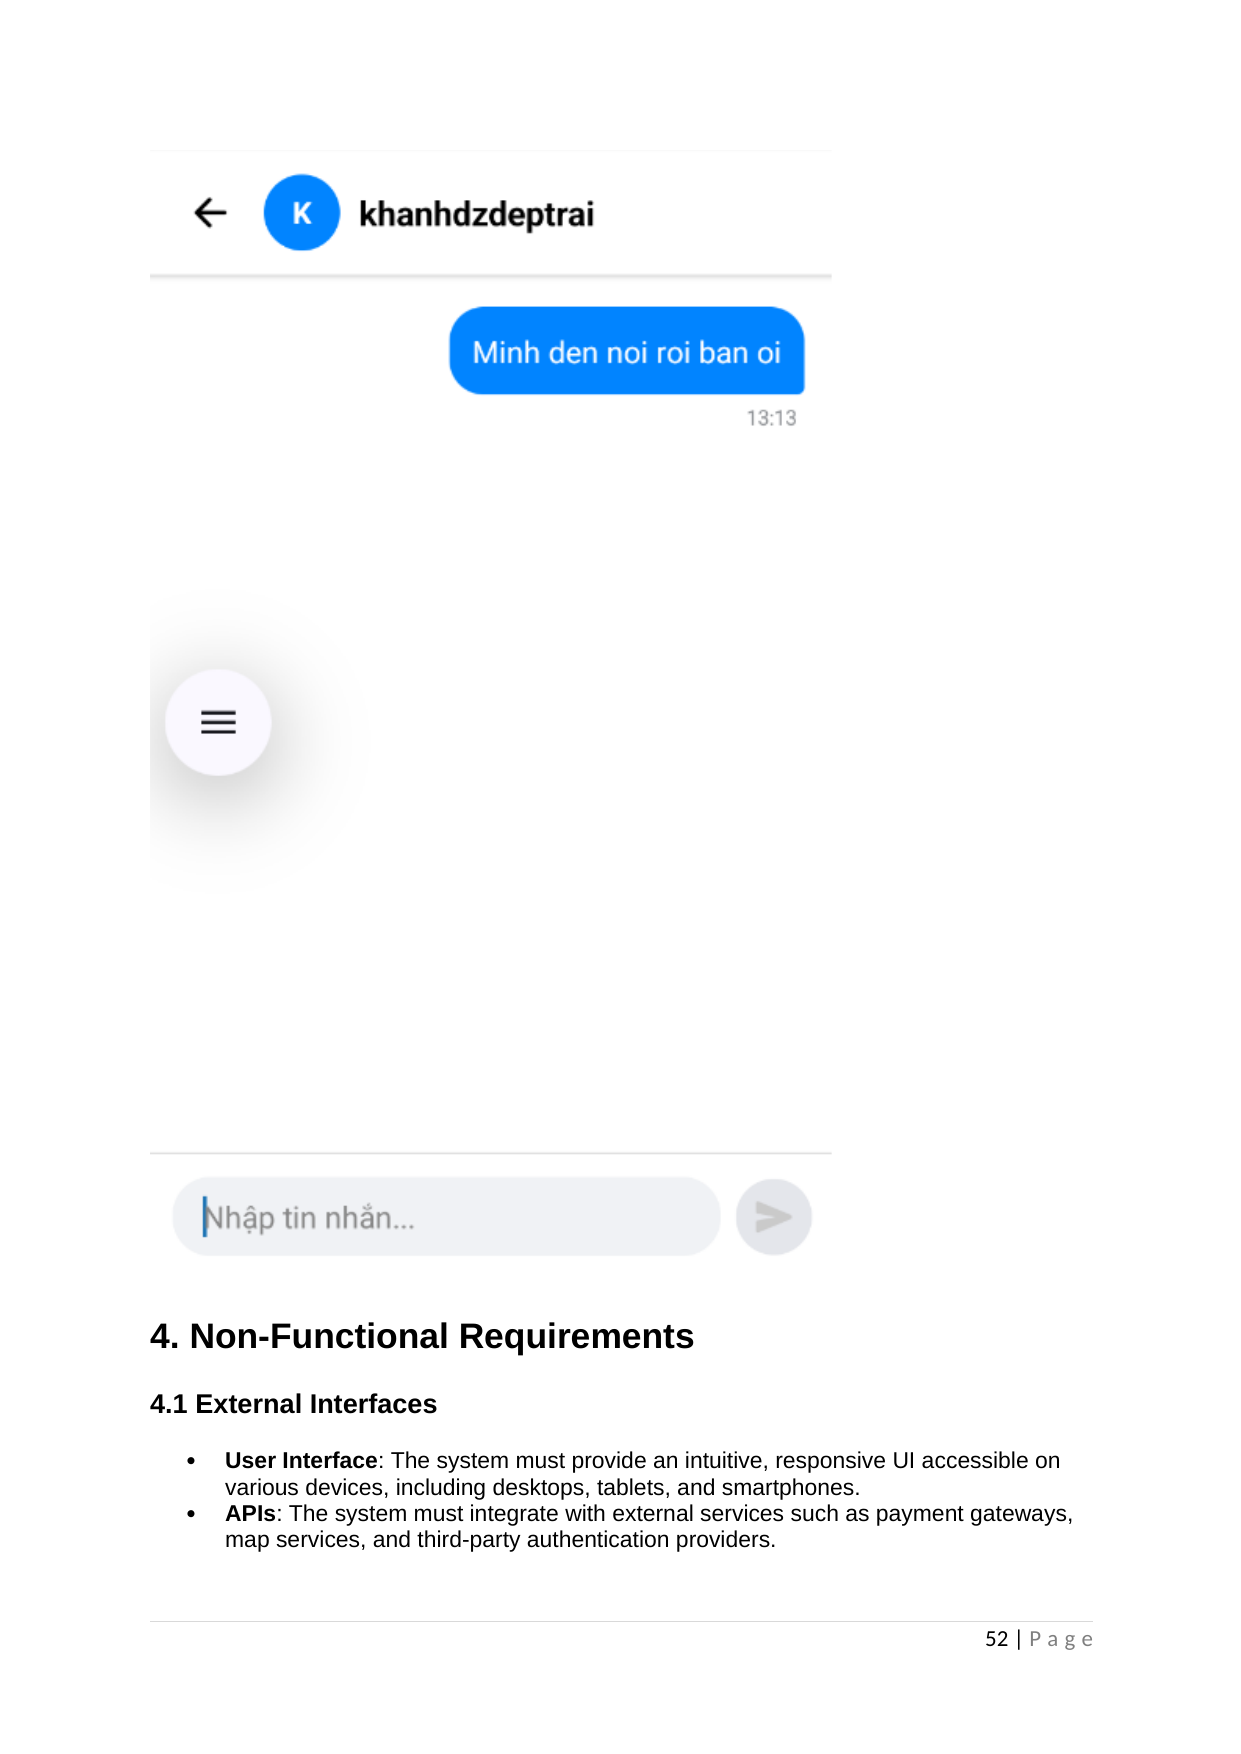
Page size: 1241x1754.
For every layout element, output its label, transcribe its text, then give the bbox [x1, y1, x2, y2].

picture [150, 150, 832, 1278]
subtitle 4. Non-Functional Requirements [150, 1315, 1093, 1356]
subtitle 4.1 External Interfaces [150, 1388, 1093, 1420]
list APIs: The system must integrate with external services such as payment gateways, map services, and third-party authentication providers. [187, 1500, 1093, 1553]
list User Interface: The system must provide an intuitive, responsive UI accessible on various devices, including desktops, tablets, and smartphones. [187, 1447, 1093, 1500]
